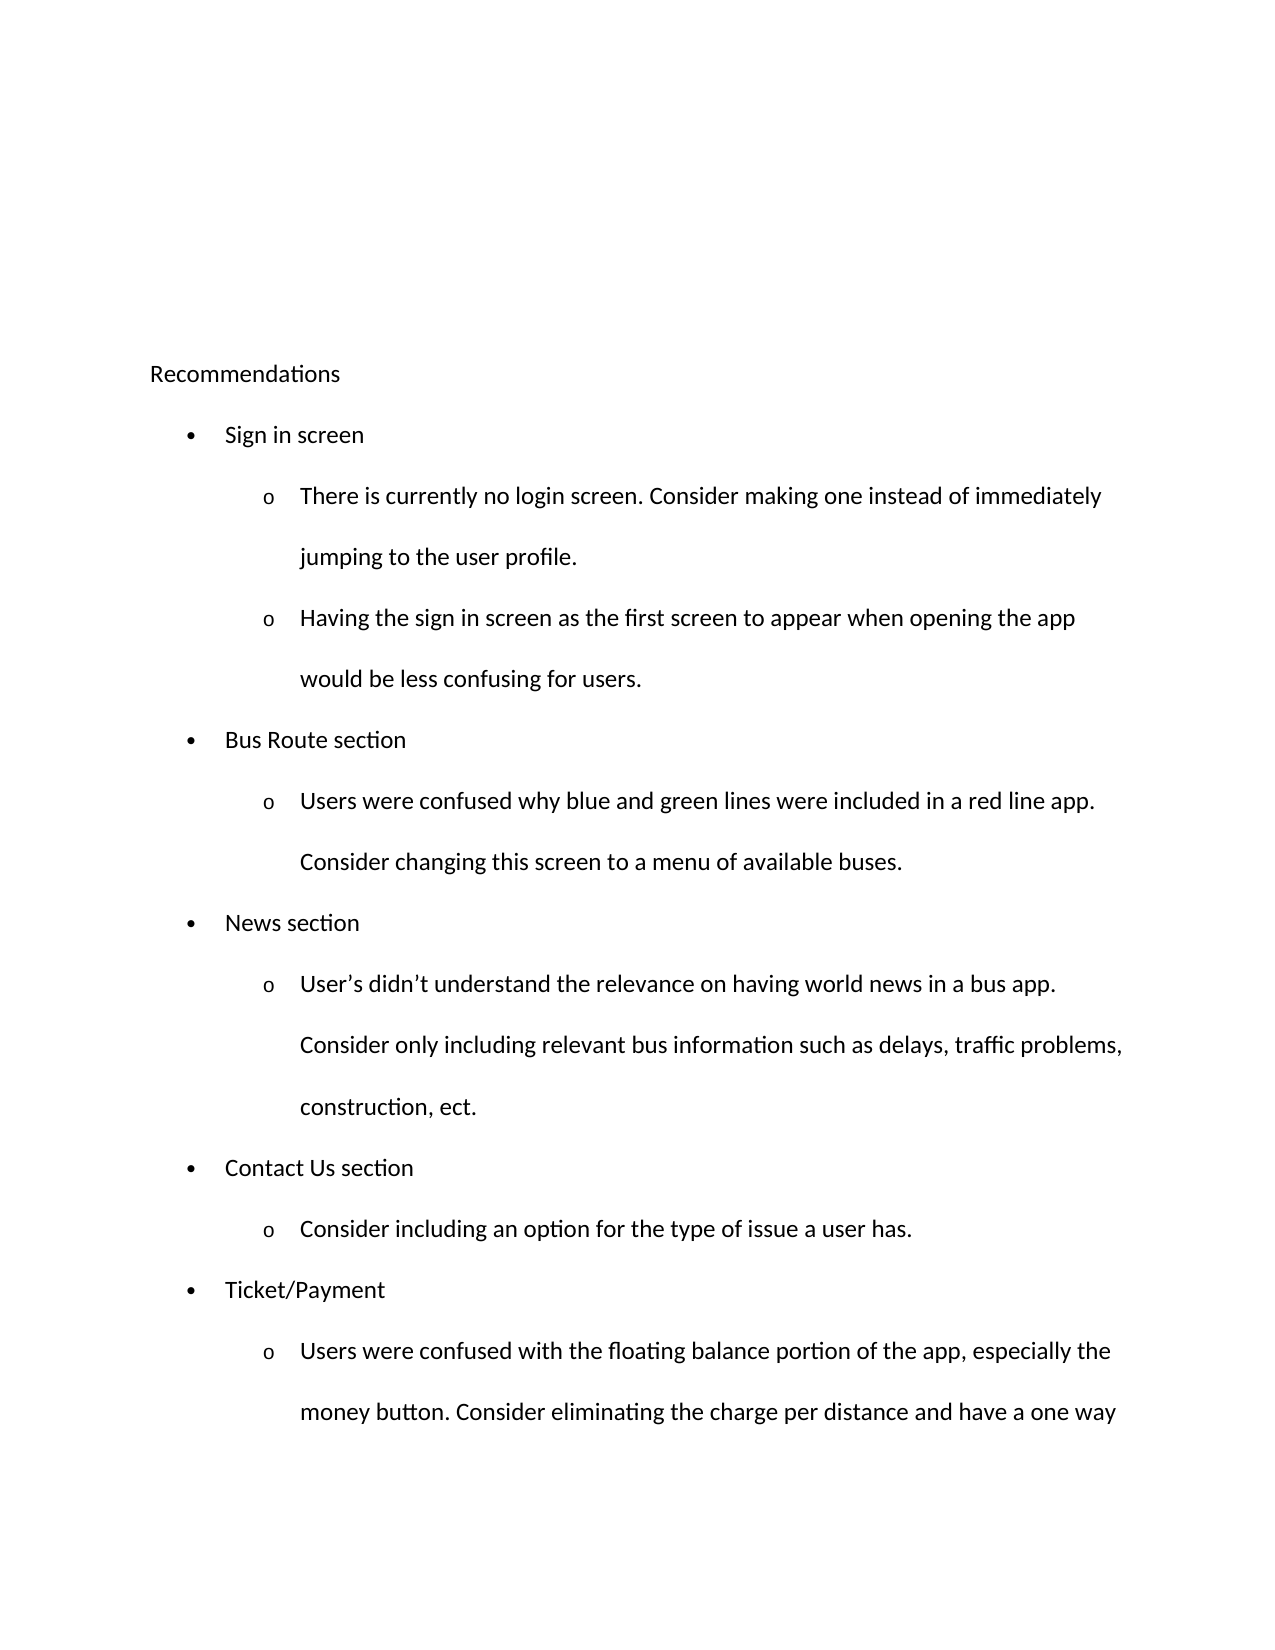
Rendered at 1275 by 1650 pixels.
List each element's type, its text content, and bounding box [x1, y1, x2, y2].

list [262, 1335, 1125, 1426]
list User’s didn’t understand the relevance on having world news in a bus app. Consider only including relevant bus information such as delays, traffic problems, construction, ect. [262, 968, 1125, 1121]
list News section [187, 907, 1125, 938]
list Having the sign in screen as the first screen to appear when opening the app would be less confusing for users. [262, 602, 1125, 694]
list Bus Route section [187, 724, 1125, 755]
list There is currently no login screen. Consider making one instead of immediately jumping to the user profile. [262, 480, 1125, 572]
list Contact Us section [187, 1152, 1125, 1182]
list Sign in screen [187, 419, 1125, 450]
list Ticket/Payment [187, 1274, 1125, 1304]
list Users were confused why blue and green lines were included in a red line app. Consider changing this screen to a menu of available buses. [262, 785, 1125, 877]
text Recommendations [150, 358, 1125, 389]
list Consider including an option for the type of issue a user has. [262, 1213, 1125, 1243]
